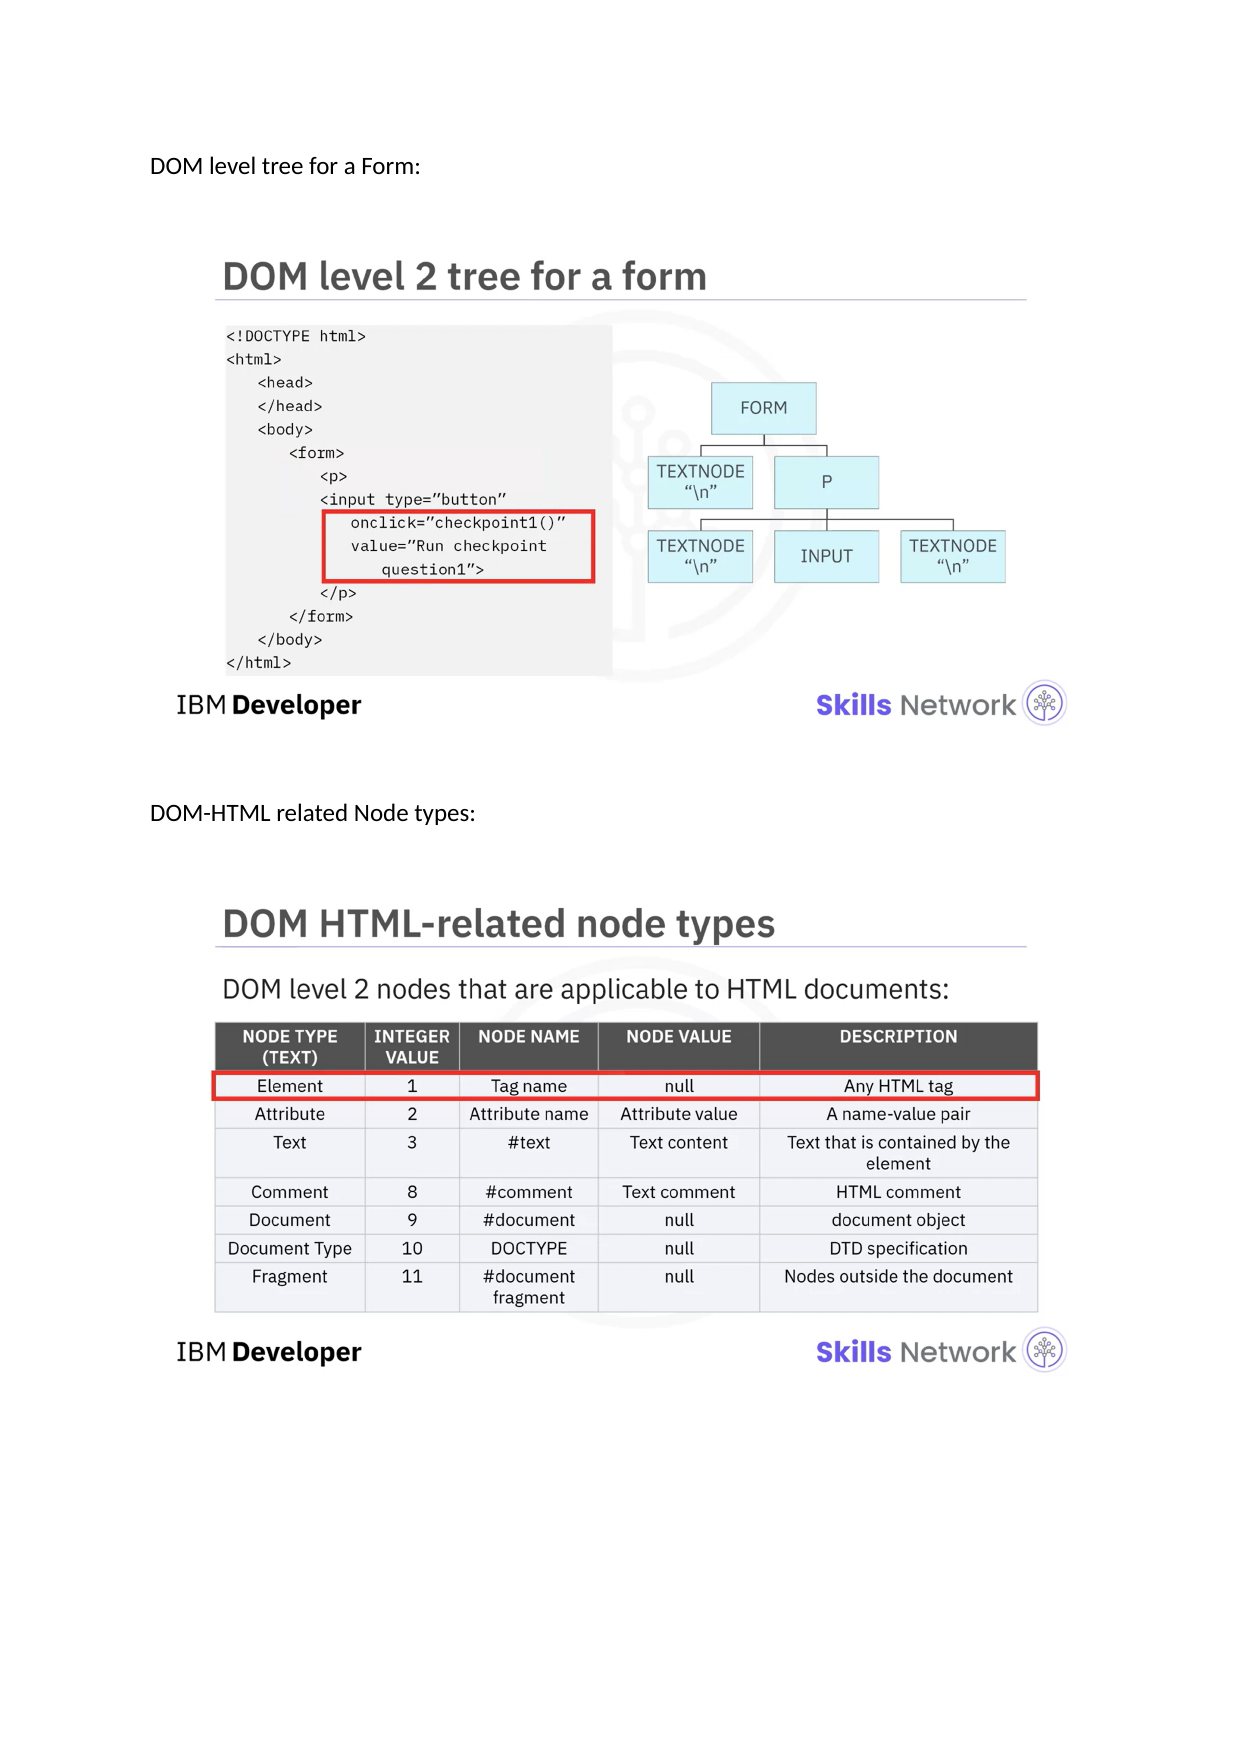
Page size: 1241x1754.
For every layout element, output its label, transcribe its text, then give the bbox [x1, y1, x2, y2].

text DOM-HTML related Node types: [150, 797, 1090, 827]
picture [150, 199, 1091, 729]
text DOM level tree for a Form: [150, 150, 1090, 181]
picture [150, 846, 1091, 1376]
